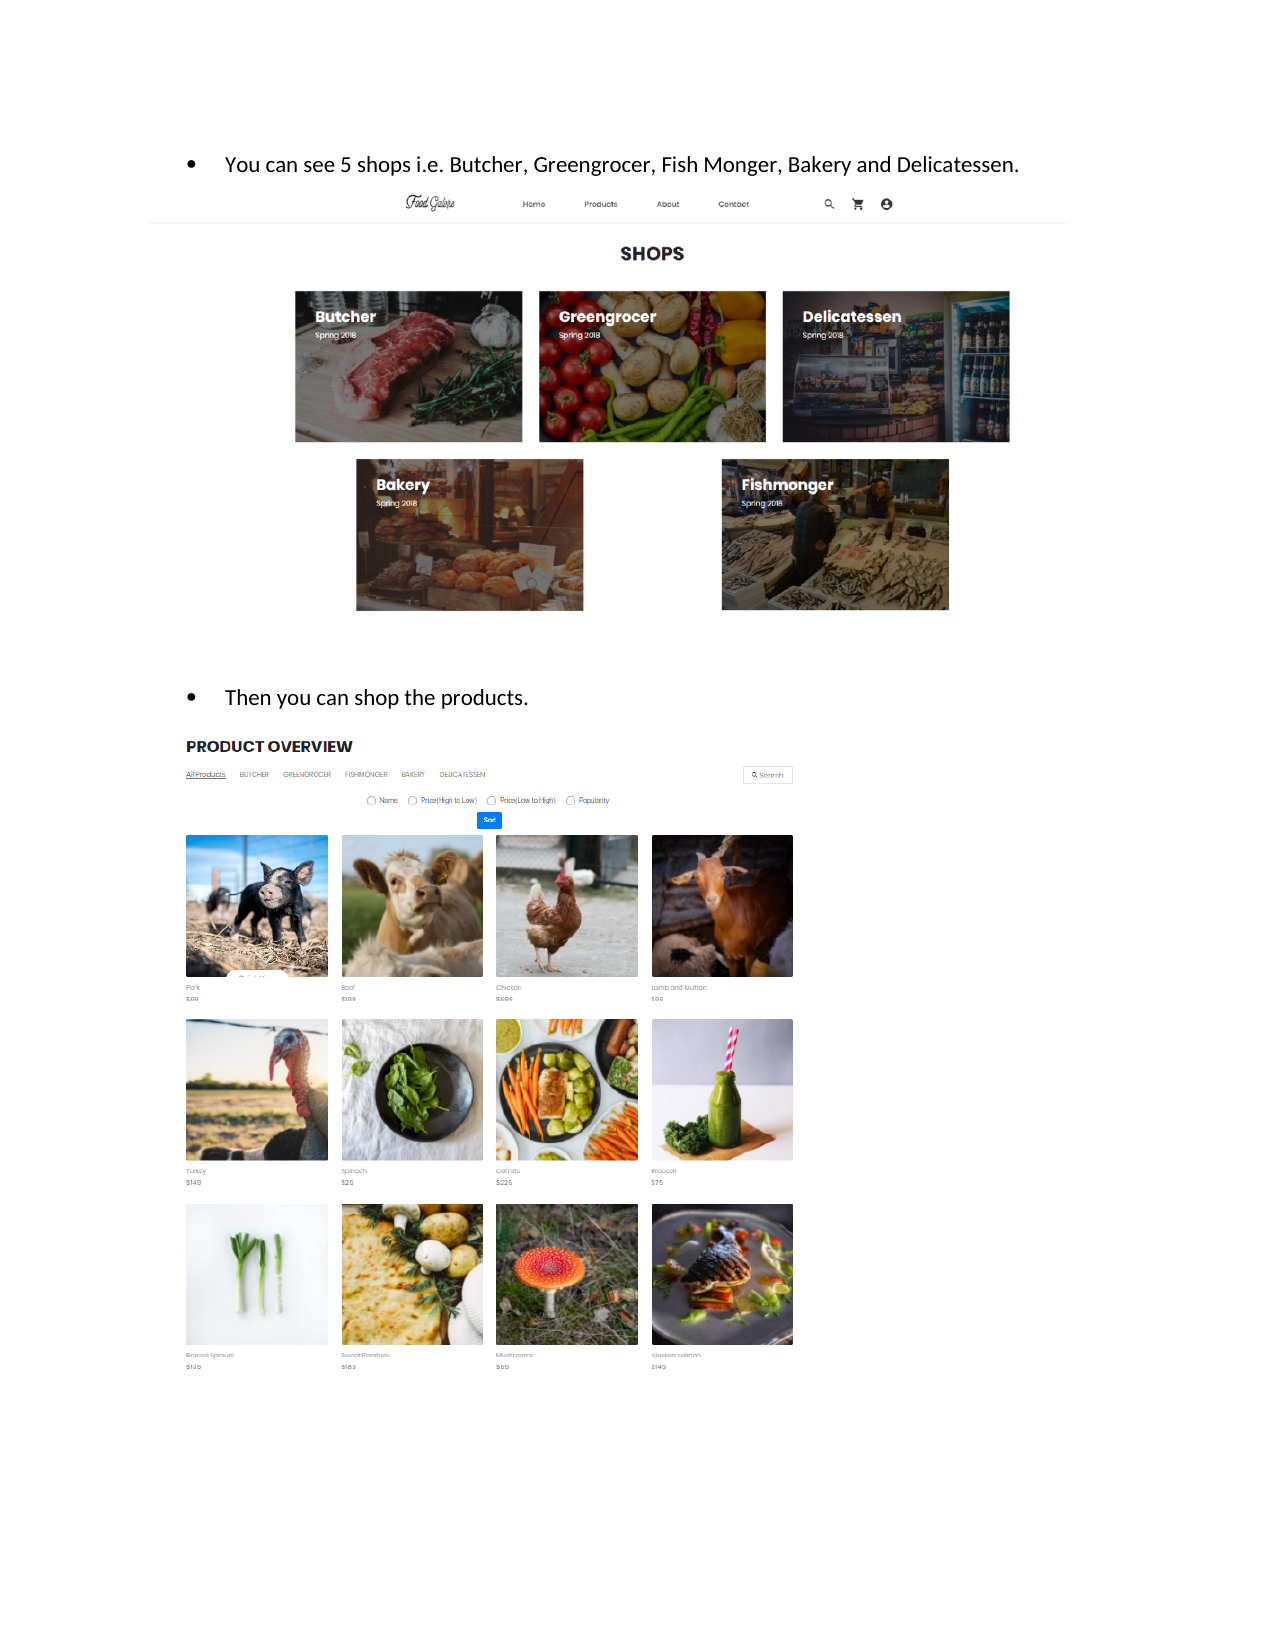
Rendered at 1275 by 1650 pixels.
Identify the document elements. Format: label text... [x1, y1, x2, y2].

list You can see 5 shops i.e. Butcher, Greengrocer, Fish Monger, Bakery and Delicatessen. [187, 150, 1125, 178]
list Then you can shop the products. [187, 683, 1125, 711]
picture [150, 725, 874, 1383]
picture [150, 192, 1067, 627]
